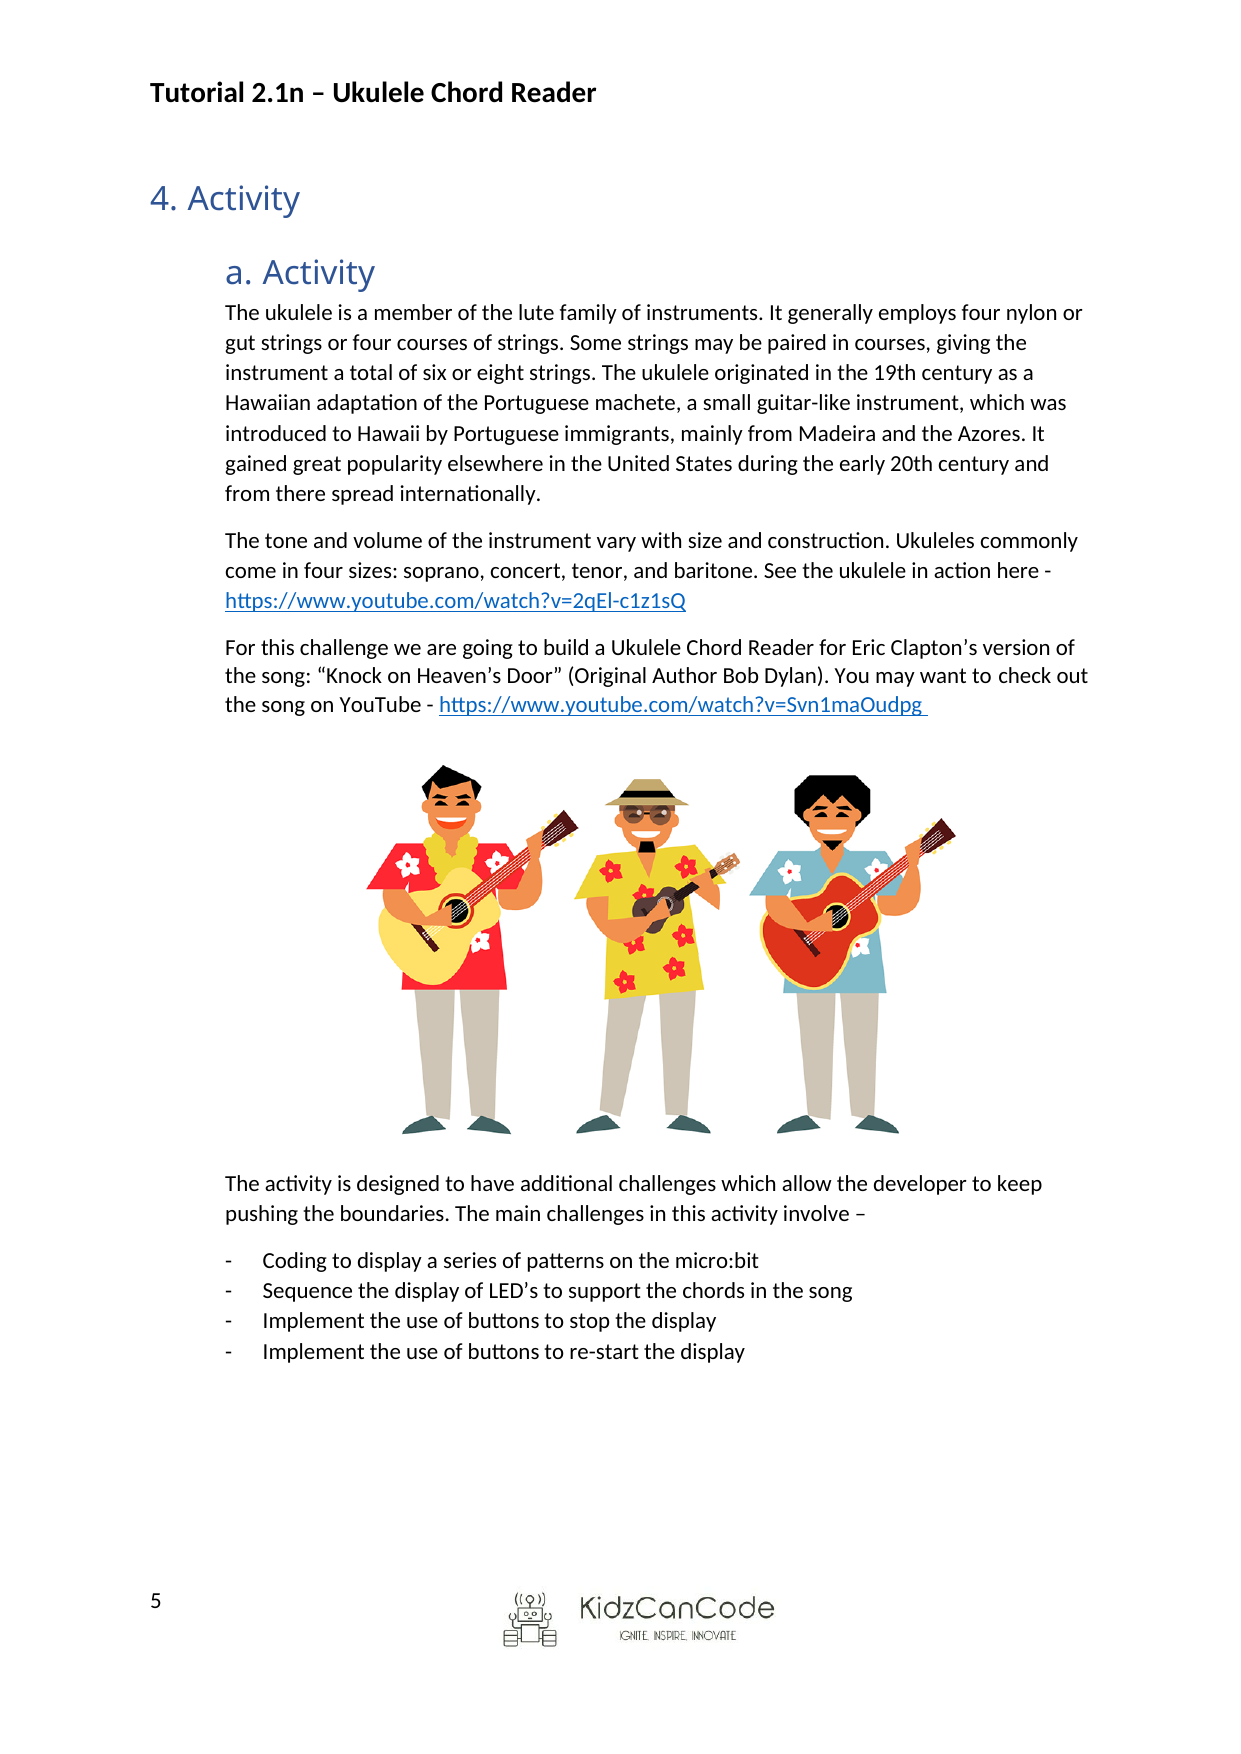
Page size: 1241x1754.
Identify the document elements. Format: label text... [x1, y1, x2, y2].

subtitle Activity [225, 249, 1090, 294]
text The tone and volume of the instrument vary with size and construction. Ukuleles commonly come in four sizes: soprano, concert, tenor, and baritone. See the ukulele in action here - https://www.youtube.com/watch?v=2qEl-c1z1sQ [225, 526, 1090, 614]
list Coding to display a series of patterns on the micro:bit [225, 1246, 1090, 1274]
list Sequence the display of LED’s to support the chords in the song [225, 1276, 1090, 1304]
picture [286, 747, 1029, 1151]
text The activity is designed to have additional challenges which allow the developer to keep pushing the boundaries. The main challenges in this activity involve – [225, 1169, 1090, 1227]
list Implement the use of buttons to re-start the display [225, 1337, 1090, 1365]
picture [497, 1586, 781, 1653]
subtitle Activity [150, 175, 1090, 220]
text The ukulele is a member of the lute family of instruments. It generally employs four nylon or gut strings or four courses of strings. Some strings may be paired in courses, giving the instrument a total of six or eight strings. The ukulele originated in the 19th century as a Hawaiian adaptation of the Portuguese machete, a small guitar-like instrument, which was introduced to Hawaii by Portuguese immigrants, mainly from Madeira and the Azores. It gained great popularity elsewhere in the United States during the early 20th century and from there spread internationally. [225, 298, 1090, 507]
text For this challenge we are going to build a Ukulele Chord Reader for Eric Clapton’s version of the song: “Knock on Heaven’s Door” (Original Author Bob Dylan). You may want to check out the song on YouTube - https://www.youtube.com/watch?v=Svn1maOudpg [225, 633, 1090, 718]
list Implement the use of buttons to stop the display [225, 1307, 1090, 1334]
